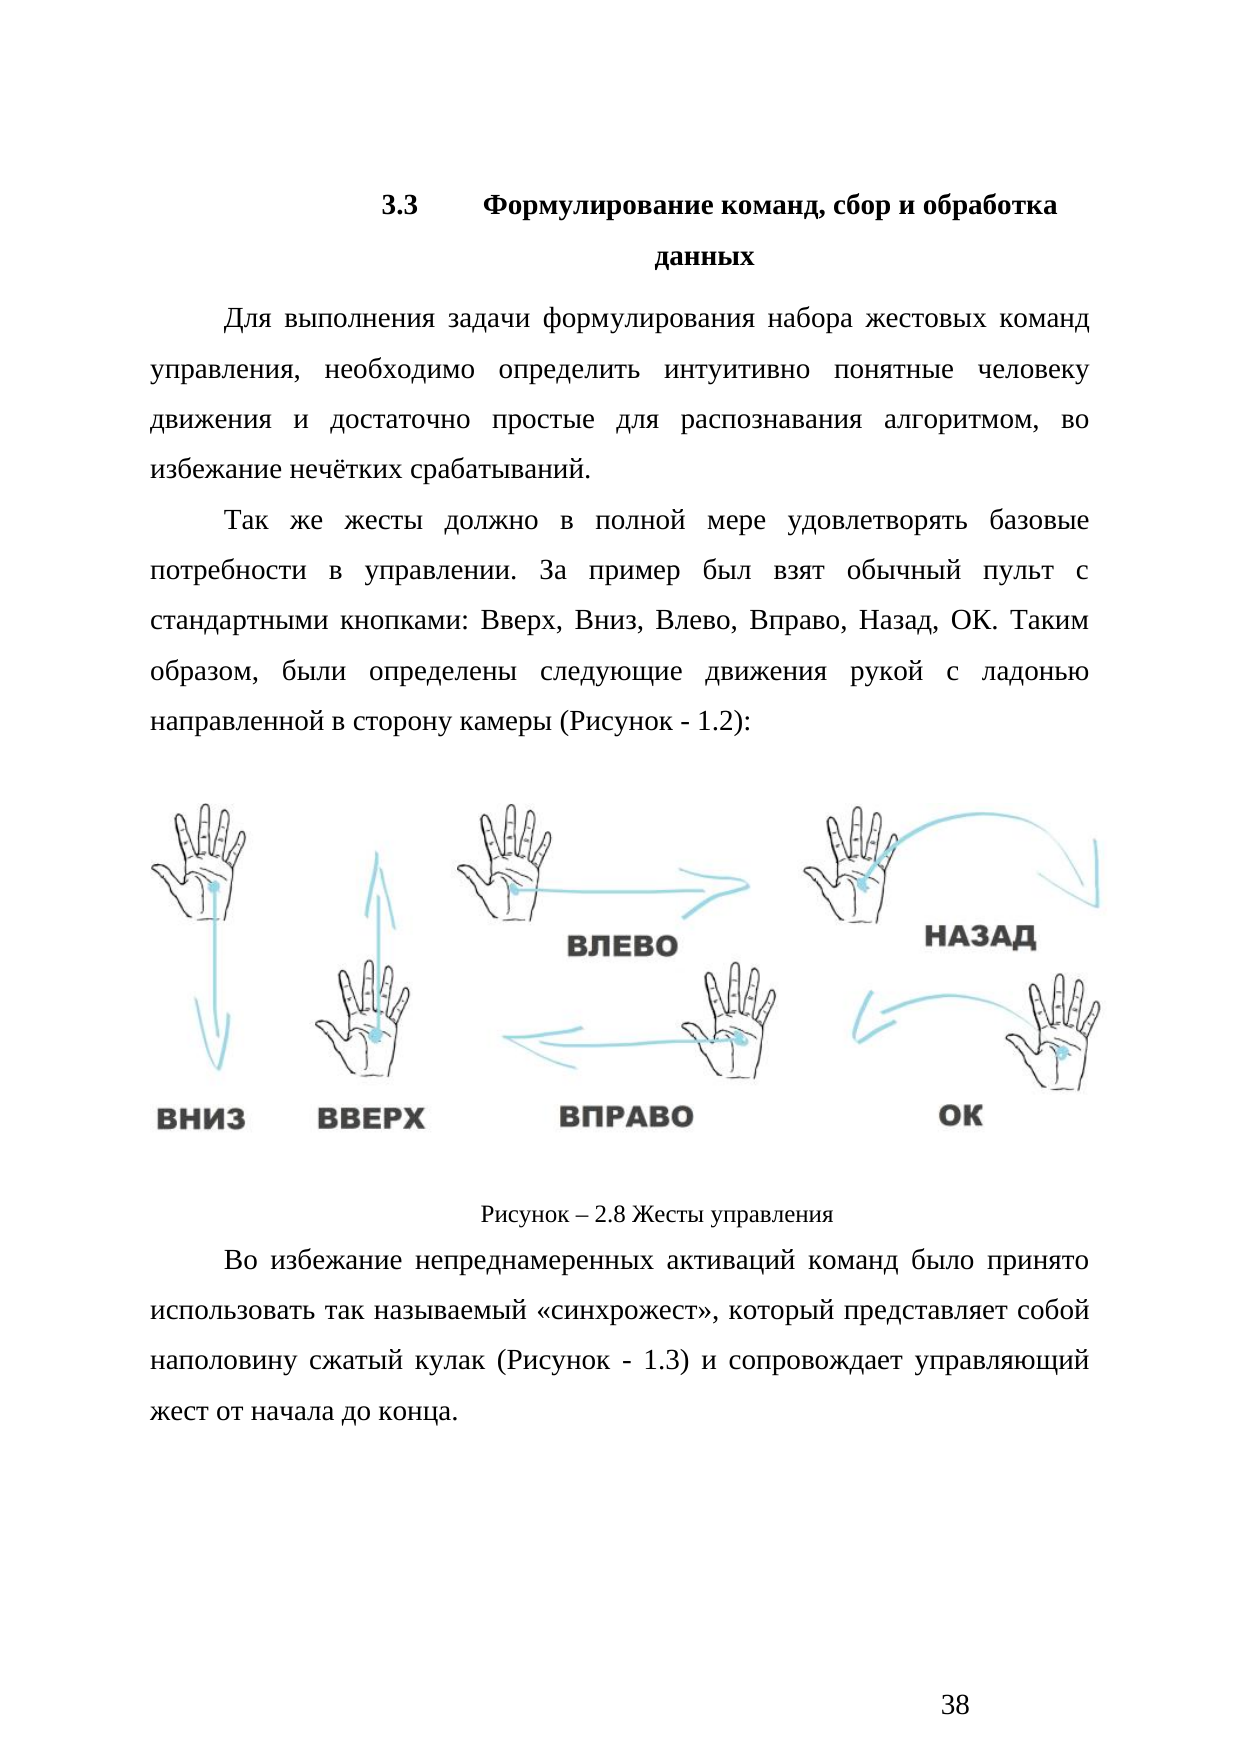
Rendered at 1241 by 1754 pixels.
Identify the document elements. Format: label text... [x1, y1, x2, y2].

subtitle Формулирование команд, сбор и обработка данных [319, 187, 1090, 271]
text Так же жесты должно в полной мере удовлетворять базовые потребности в управлении. За пример был взят обычный пульт с стандартными кнопками: Вверх, Вниз, Влево, Вправо, Назад, ОК. Таким образом, были определены следующие движения рукой с ладонью направленной в сторону камеры (Рисунок - 1.2): [150, 502, 1090, 737]
text Рисунок – 2.8 Жесты управления [150, 1199, 1090, 1227]
picture [150, 803, 1122, 1176]
text Для выполнения задачи формулирования набора жестовых команд управления, необходимо определить интуитивно понятные человеку движения и достаточно простые для распознавания алгоритмом, во избежание нечётких срабатываний. [150, 301, 1090, 485]
text Во избежание непреднамеренных активаций команд было принято использовать так называемый «синхрожест», который представляет собой наполовину сжатый кулак (Рисунок - 1.3) и сопровождает управляющий жест от начала до конца. [150, 1242, 1090, 1426]
